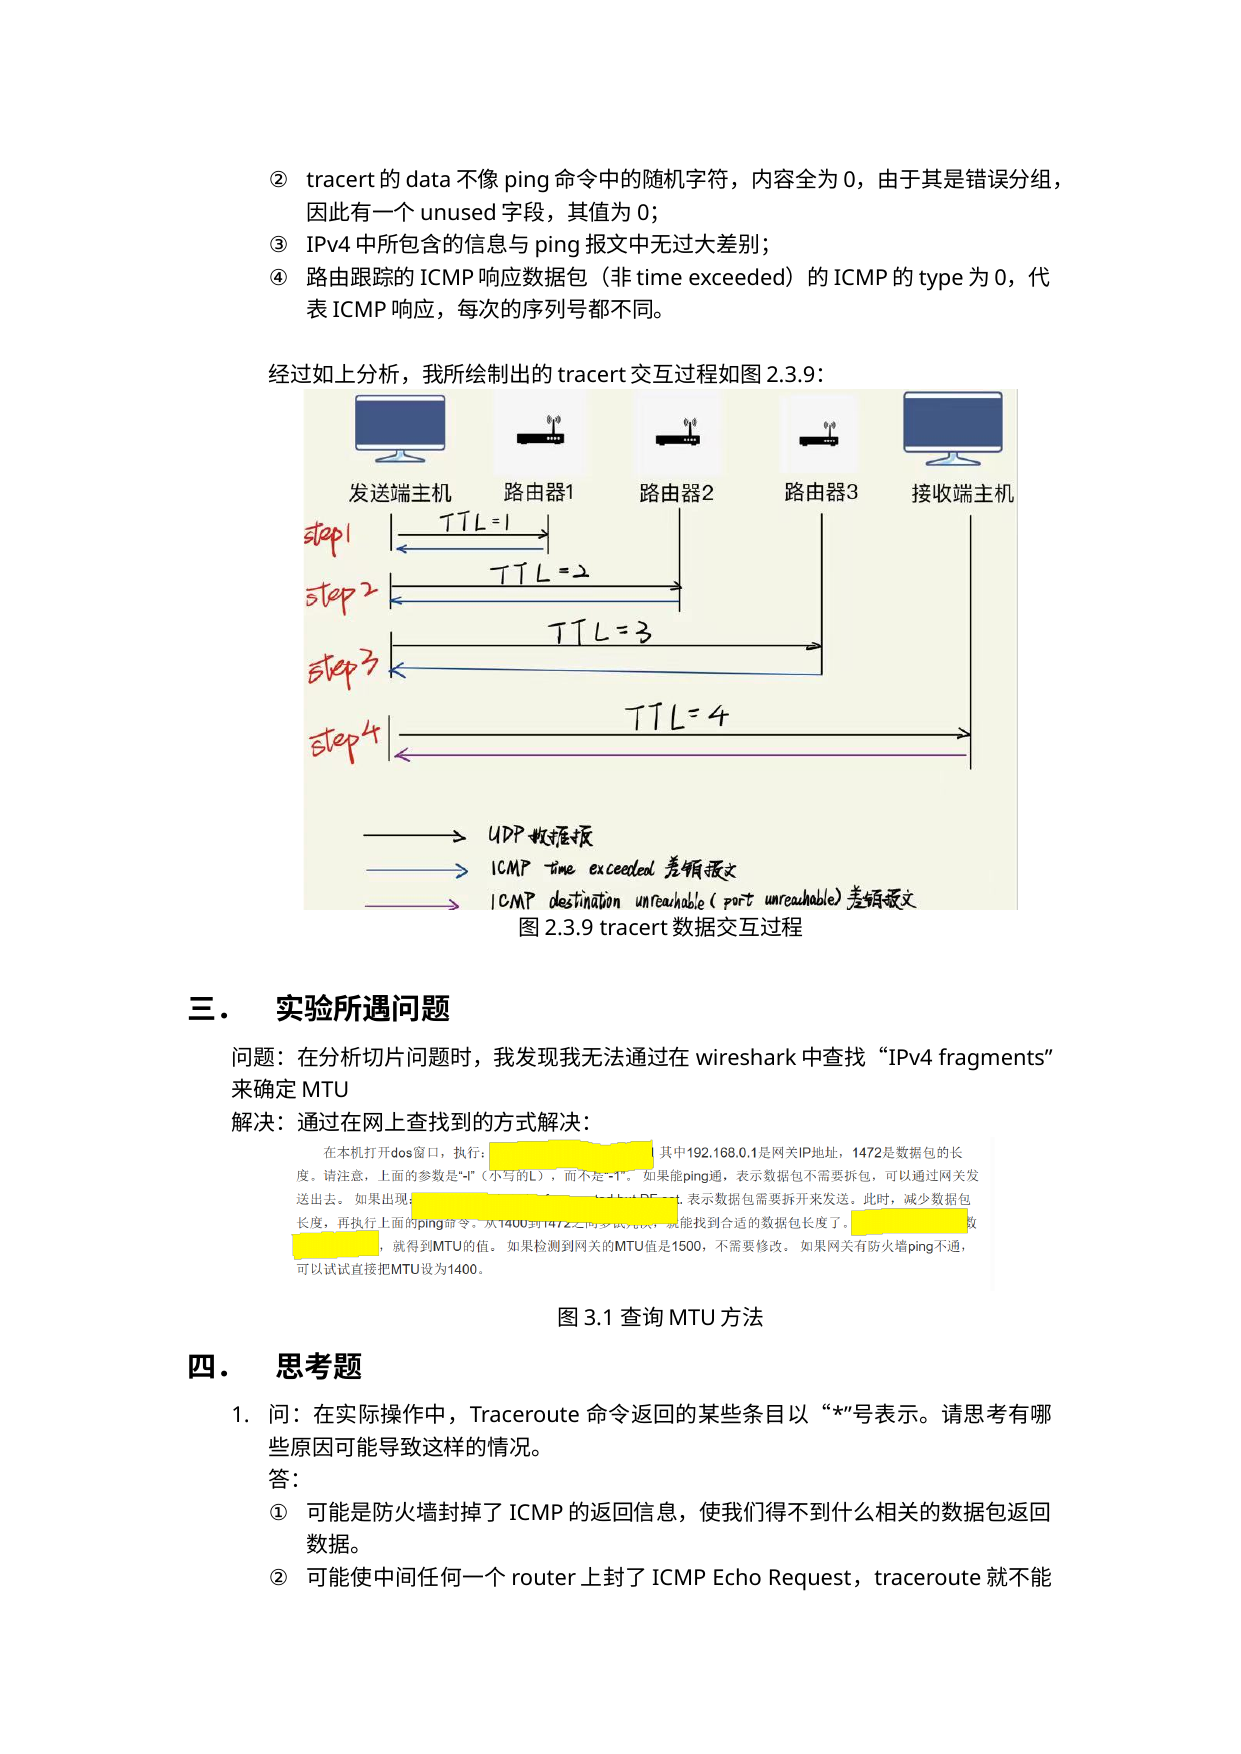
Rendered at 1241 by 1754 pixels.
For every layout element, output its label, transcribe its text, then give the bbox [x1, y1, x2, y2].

picture [303, 389, 1018, 910]
list 可能是防火墙封掉了ICMP的返回信息，使我们得不到什么相关的数据包返回数据。 [269, 1494, 1053, 1559]
list IPv4中所包含的信息与ping报文中无过大差别； [269, 227, 1053, 259]
list 问题：在分析切片问题时，我发现我无法通过在wireshark中查找“IPv4 fragments”来确定MTU [231, 1039, 1053, 1104]
list 解决：通过在网上查找到的方式解决： [231, 1104, 1053, 1137]
list 图3.1 查询MTU方法 [269, 1299, 1053, 1332]
list 图2.3.9 tracert数据交互过程 [269, 909, 1053, 942]
list 答： [269, 1462, 1053, 1494]
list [269, 1559, 1053, 1592]
list 问：在实际操作中，Traceroute 命令返回的某些条目以“*”号表示。请思考有哪些原因可能导致这样的情况。 [231, 1397, 1053, 1462]
list 经过如上分析，我所绘制出的tracert交互过程如图2.3.9： [269, 357, 1053, 389]
list tracert的data不像ping命令中的随机字符，内容全为0，由于其是错误分组，因此有一个unused字段，其值为0； [269, 162, 1053, 227]
list 路由跟踪的ICMP响应数据包（非time exceeded）的ICMP的type为0，代表ICMP响应，每次的序列号都不同。 [269, 259, 1053, 324]
list 实验所遇问题 [187, 974, 1053, 1039]
list 思考题 [187, 1332, 1053, 1397]
picture [287, 1135, 995, 1291]
